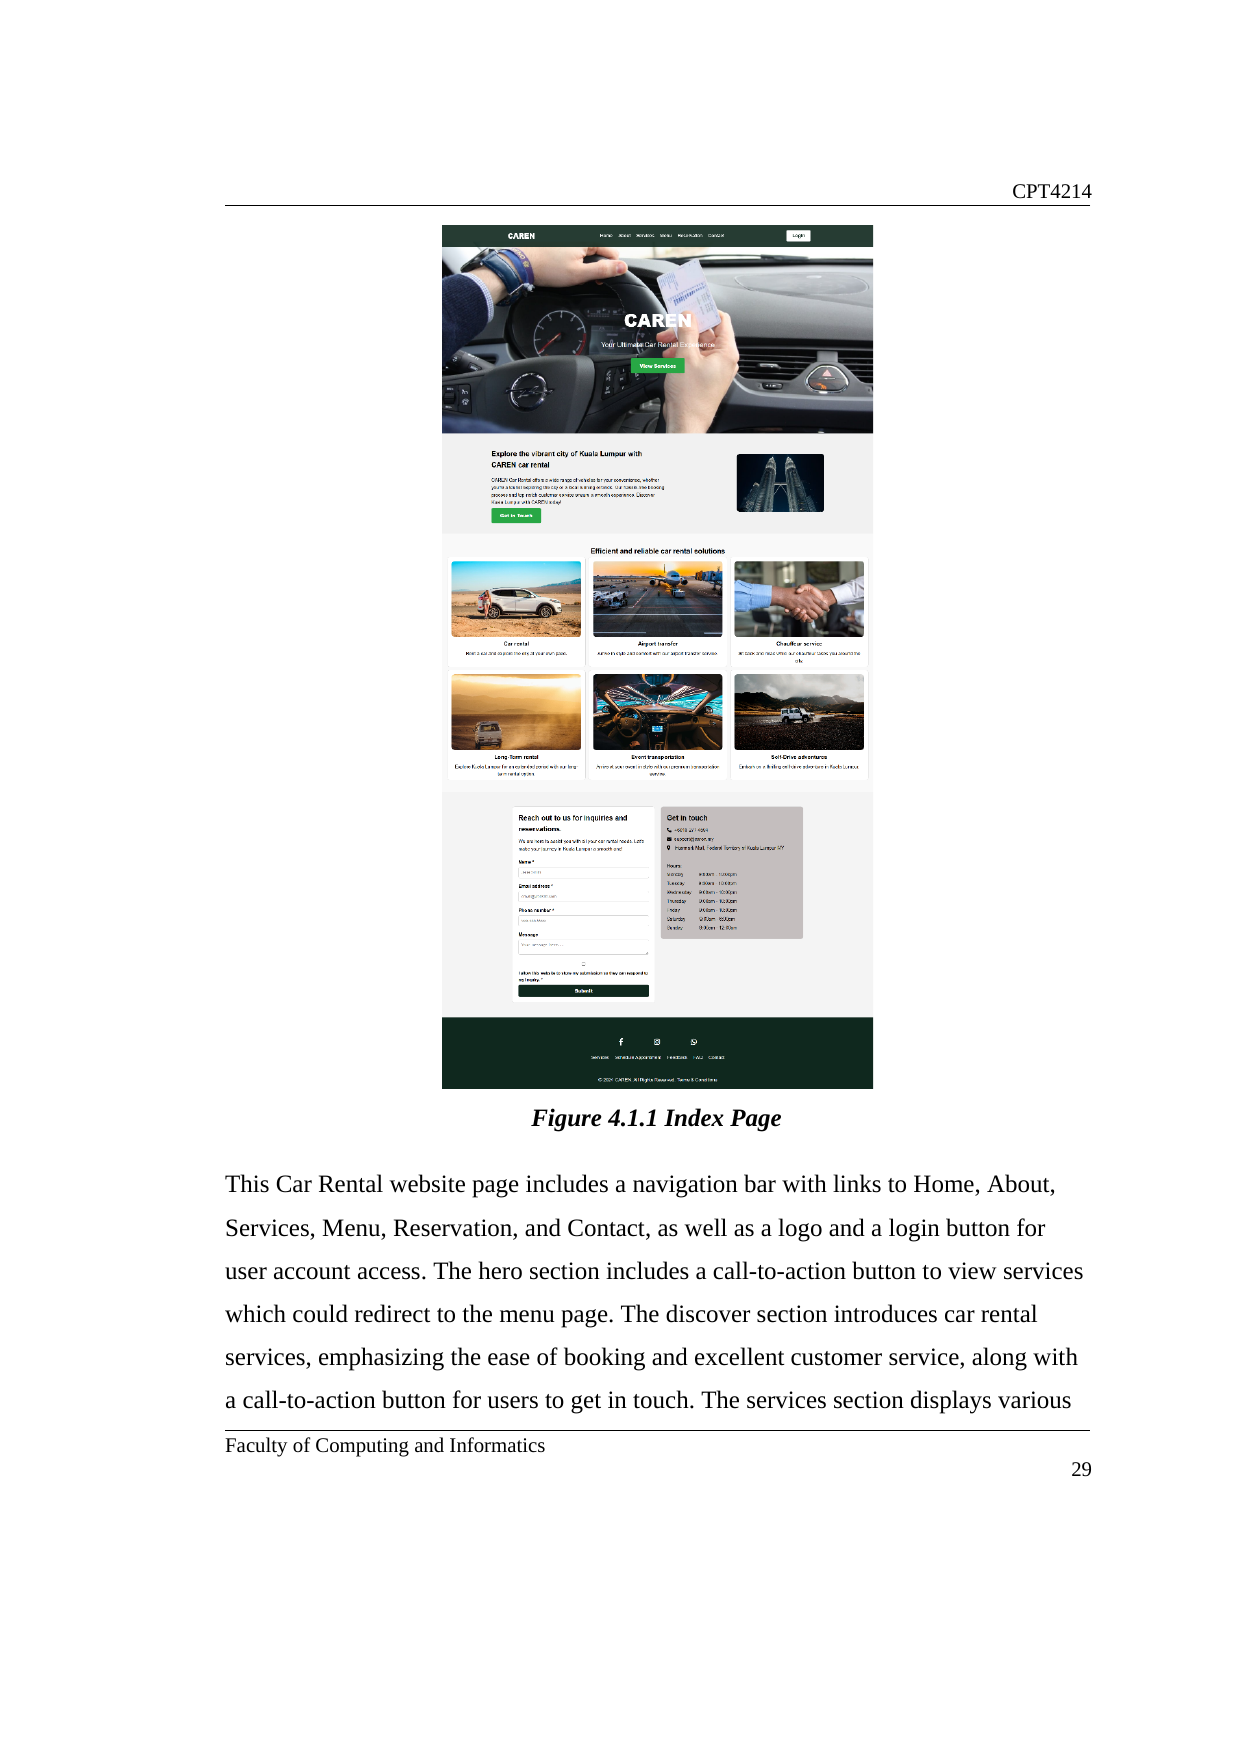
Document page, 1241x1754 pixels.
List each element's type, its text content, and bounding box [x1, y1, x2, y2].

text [225, 1169, 1090, 1414]
text Figure 4.1.1 Index Page [225, 1103, 1090, 1132]
picture [442, 225, 874, 1089]
